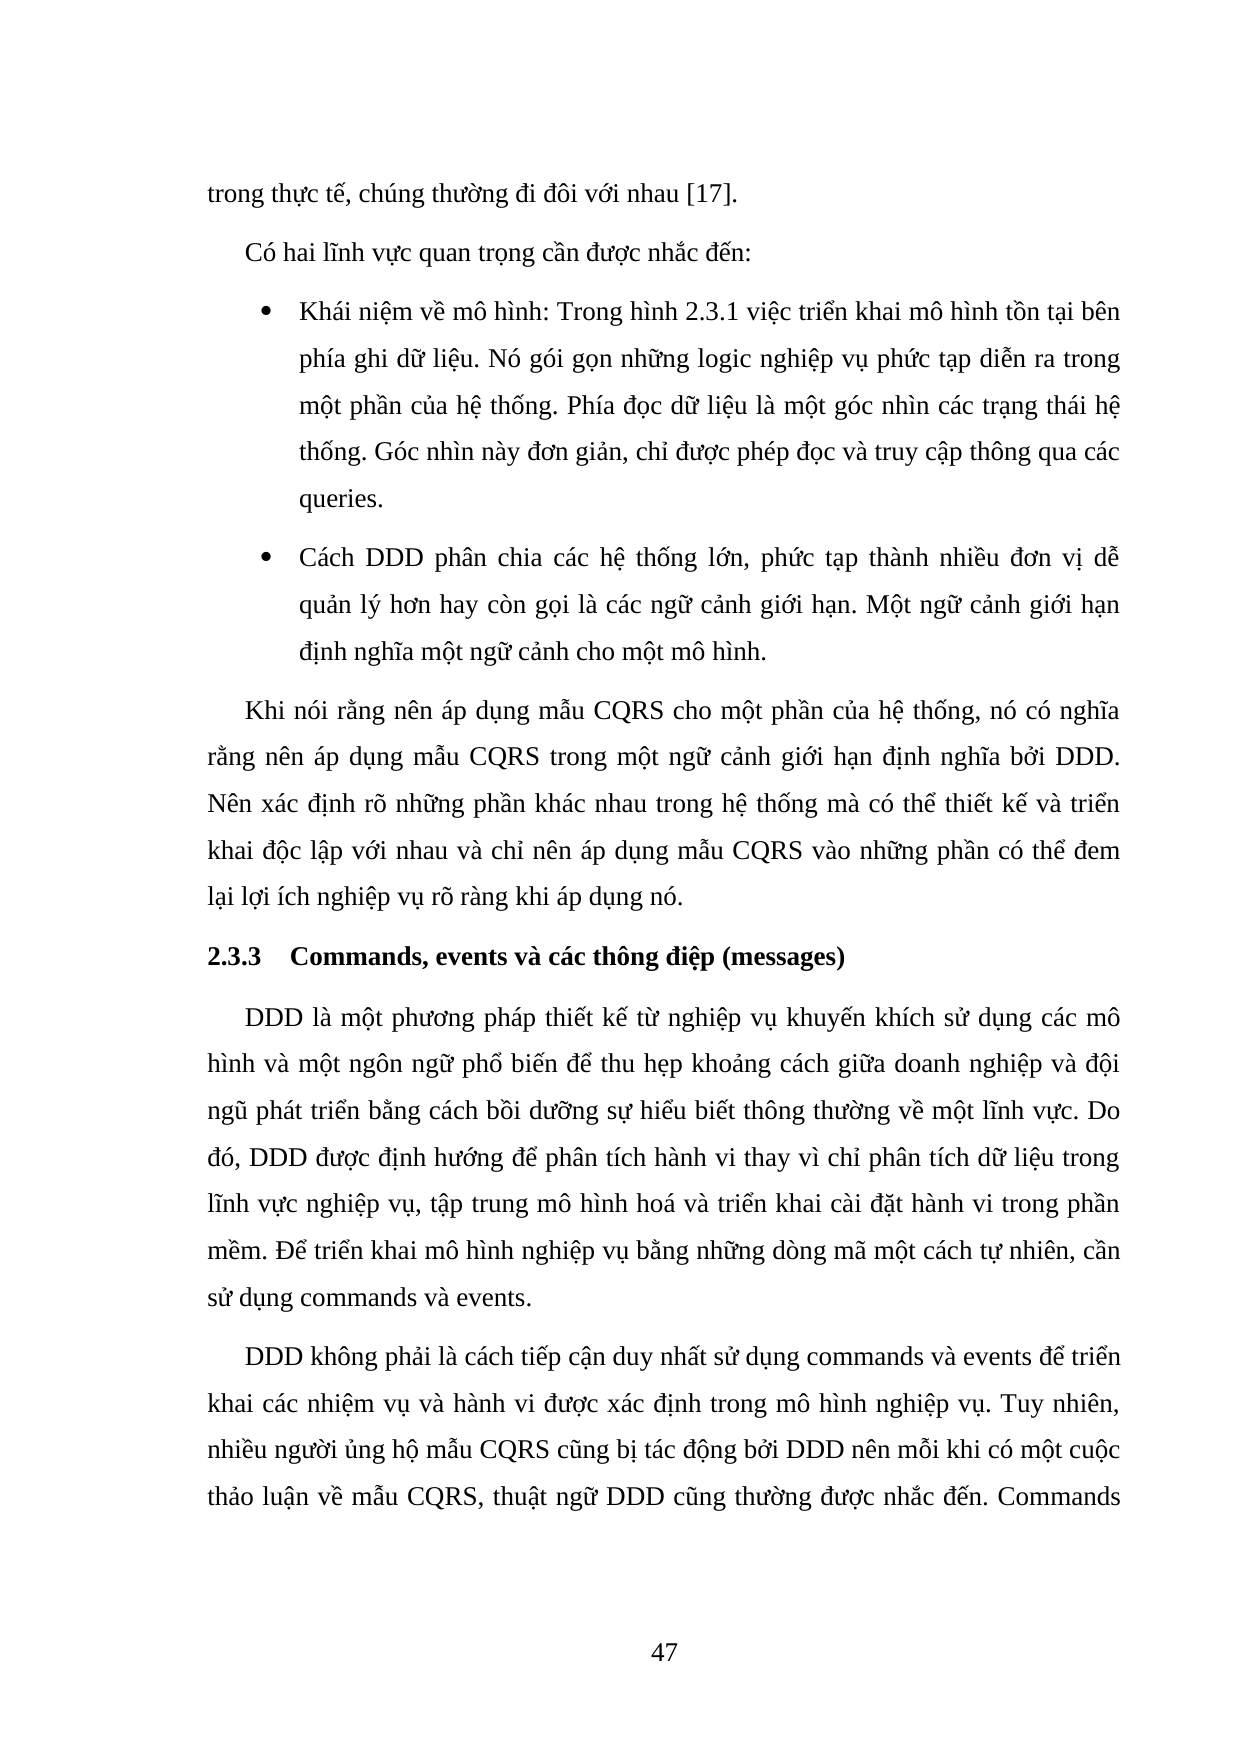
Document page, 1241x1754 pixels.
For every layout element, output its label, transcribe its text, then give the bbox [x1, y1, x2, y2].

list Cách DDD phân chia các hệ thống lớn, phức tạp thành nhiều đơn vị dễ quản lý hơn hay còn gọi là các ngữ cảnh giới hạn. Một ngữ cảnh giới hạn định nghĩa một ngữ cảnh cho một mô hình. [261, 541, 1122, 666]
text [207, 177, 1122, 208]
text Có hai lĩnh vực quan trọng cần được nhắc đến: [207, 236, 1122, 267]
text Khi nói rằng nên áp dụng mẫu CQRS cho một phần của hệ thống, nó có nghĩa rằng nên áp dụng mẫu CQRS trong một ngữ cảnh giới hạn định nghĩa bởi DDD. Nên xác định rõ những phần khác nhau trong hệ thống mà có thể thiết kế và triển khai độc lập với nhau và chỉ nên áp dụng mẫu CQRS vào những phần có thể đem lại lợi ích nghiệp vụ rõ ràng khi áp dụng nó. [207, 694, 1122, 912]
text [207, 1340, 1122, 1511]
list Khái niệm về mô hình: Trong hình 2.3.1 việc triển khai mô hình tồn tại bên phía ghi dữ liệu. Nó gói gọn những logic nghiệp vụ phức tạp diễn ra trong một phần của hệ thống. Phía đọc dữ liệu là một góc nhìn các trạng thái hệ thống. Góc nhìn này đơn giản, chỉ được phép đọc và truy cập thông qua các queries. [261, 295, 1122, 513]
text DDD là một phương pháp thiết kế từ nghiệp vụ khuyến khích sử dụng các mô hình và một ngôn ngữ phổ biến để thu hẹp khoảng cách giữa doanh nghiệp và đội ngũ phát triển bằng cách bồi dưỡng sự hiểu biết thông thường về một lĩnh vực. Do đó, DDD được định hướng để phân tích hành vi thay vì chỉ phân tích dữ liệu trong lĩnh vực nghiệp vụ, tập trung mô hình hoá và triển khai cài đặt hành vi trong phần mềm. Để triển khai mô hình nghiệp vụ bằng những dòng mã một cách tự nhiên, cần sử dụng commands và events. [207, 1001, 1122, 1312]
subtitle Commands, events và các thông điệp (messages) [207, 940, 1122, 971]
